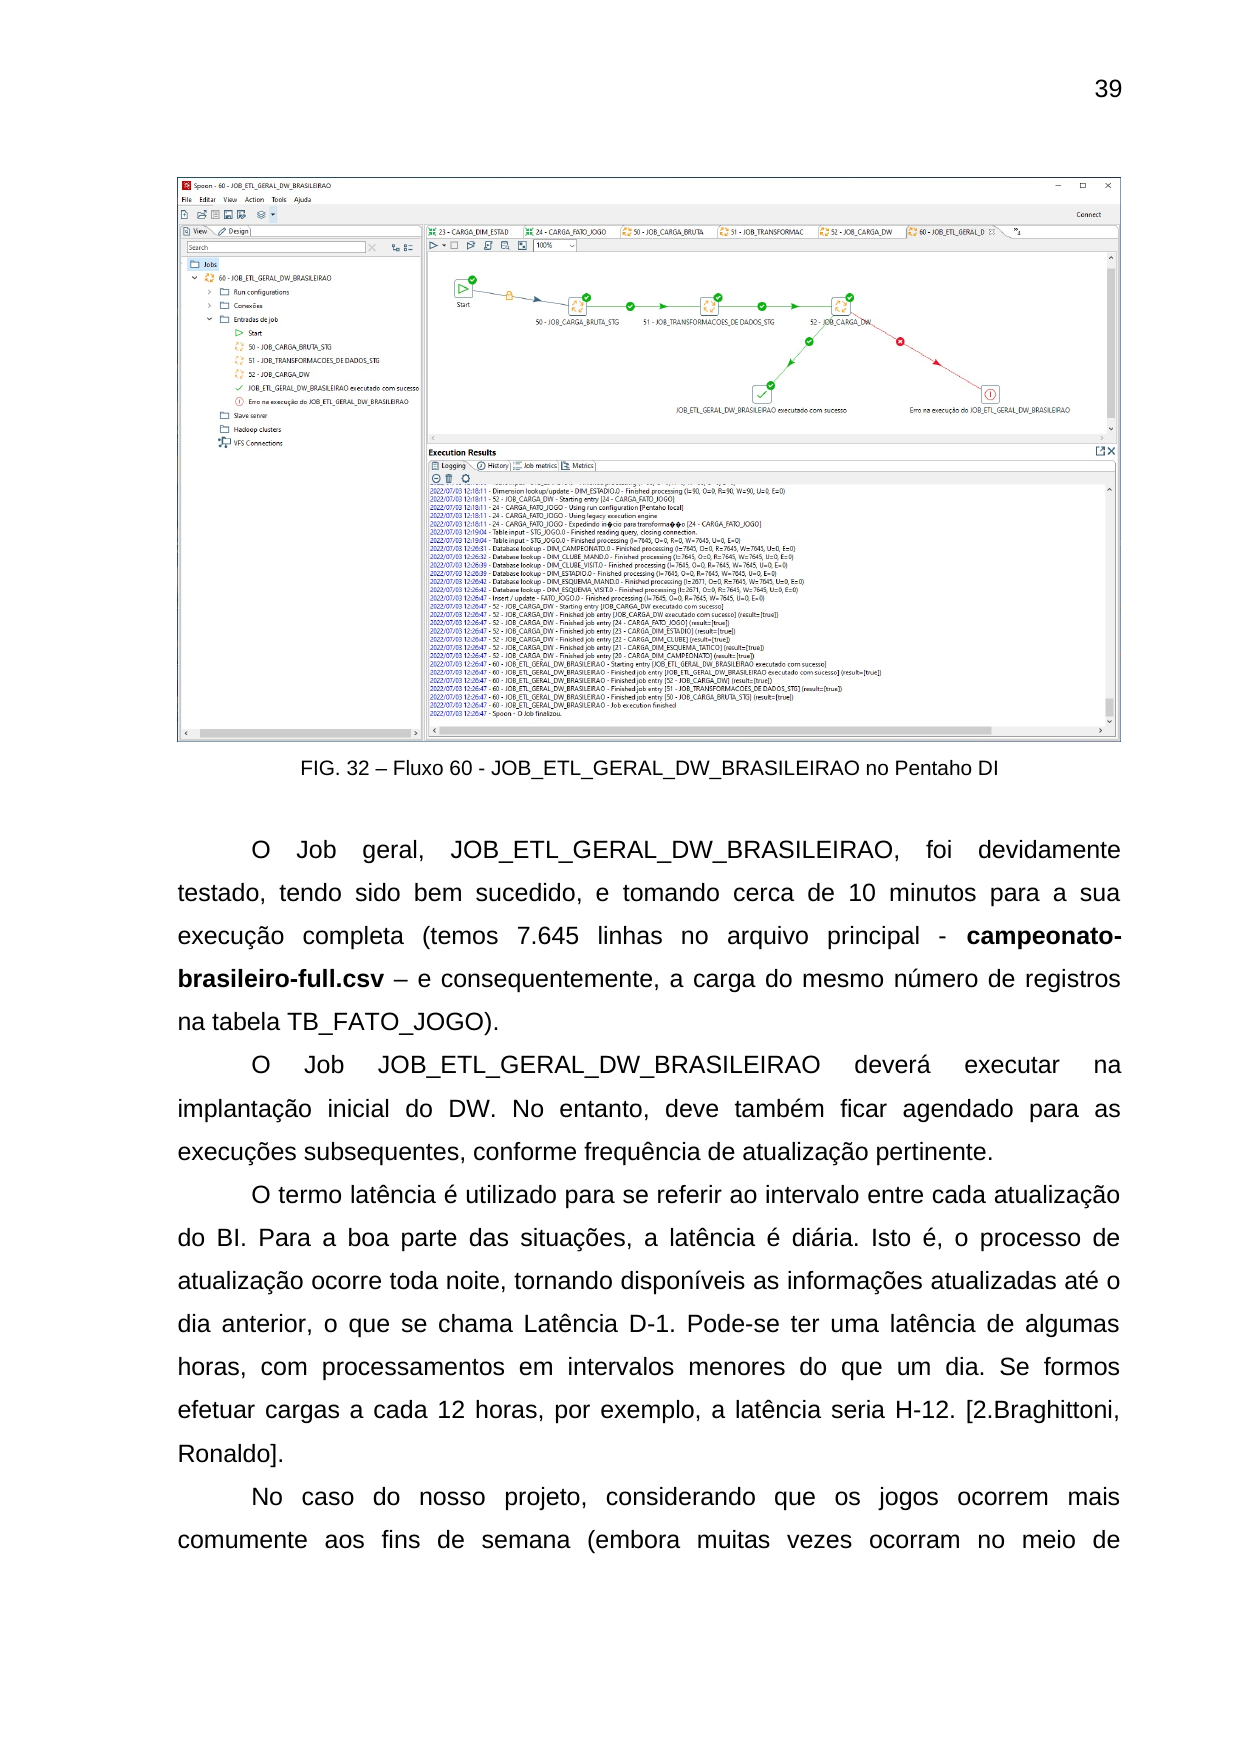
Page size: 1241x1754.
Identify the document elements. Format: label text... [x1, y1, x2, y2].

text O Job JOB_ETL_GERAL_DW_BRASILEIRAO deverá executar na implantação inicial do DW. No entanto, deve também ficar agendado para as execuções subsequentes, conforme frequência de atualização pertinente. [177, 1050, 1122, 1165]
picture [177, 177, 1121, 742]
text O Job geral, JOB_ETL_GERAL_DW_BRASILEIRAO, foi devidamente testado, tendo sido bem sucedido, e tomando cerca de 10 minutos para a sua execução completa (temos 7.645 linhas no arquivo principal - campeonato-brasileiro-full.csv – e consequentemente, a carga do mesmo número de registros na tabela TB_FATO_JOGO). [177, 835, 1122, 1036]
text FIG. 32 – Fluxo 60 - JOB_ETL_GERAL_DW_BRASILEIRAO no Pentaho DI [177, 756, 1122, 780]
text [177, 1482, 1122, 1553]
text O termo latência é utilizado para se referir ao intervalo entre cada atualização do BI. Para a boa parte das situações, a latência é diária. Isto é, o processo de atualização ocorre toda noite, tornando disponíveis as informações atualizadas até o dia anterior, o que se chama Latência D-1. Pode-se ter uma latência de algumas horas, com processamentos em intervalos menores do que um dia. Se formos efetuar cargas a cada 12 horas, por exemplo, a latência seria H-12. [2.Braghittoni, Ronaldo]. [177, 1180, 1122, 1467]
